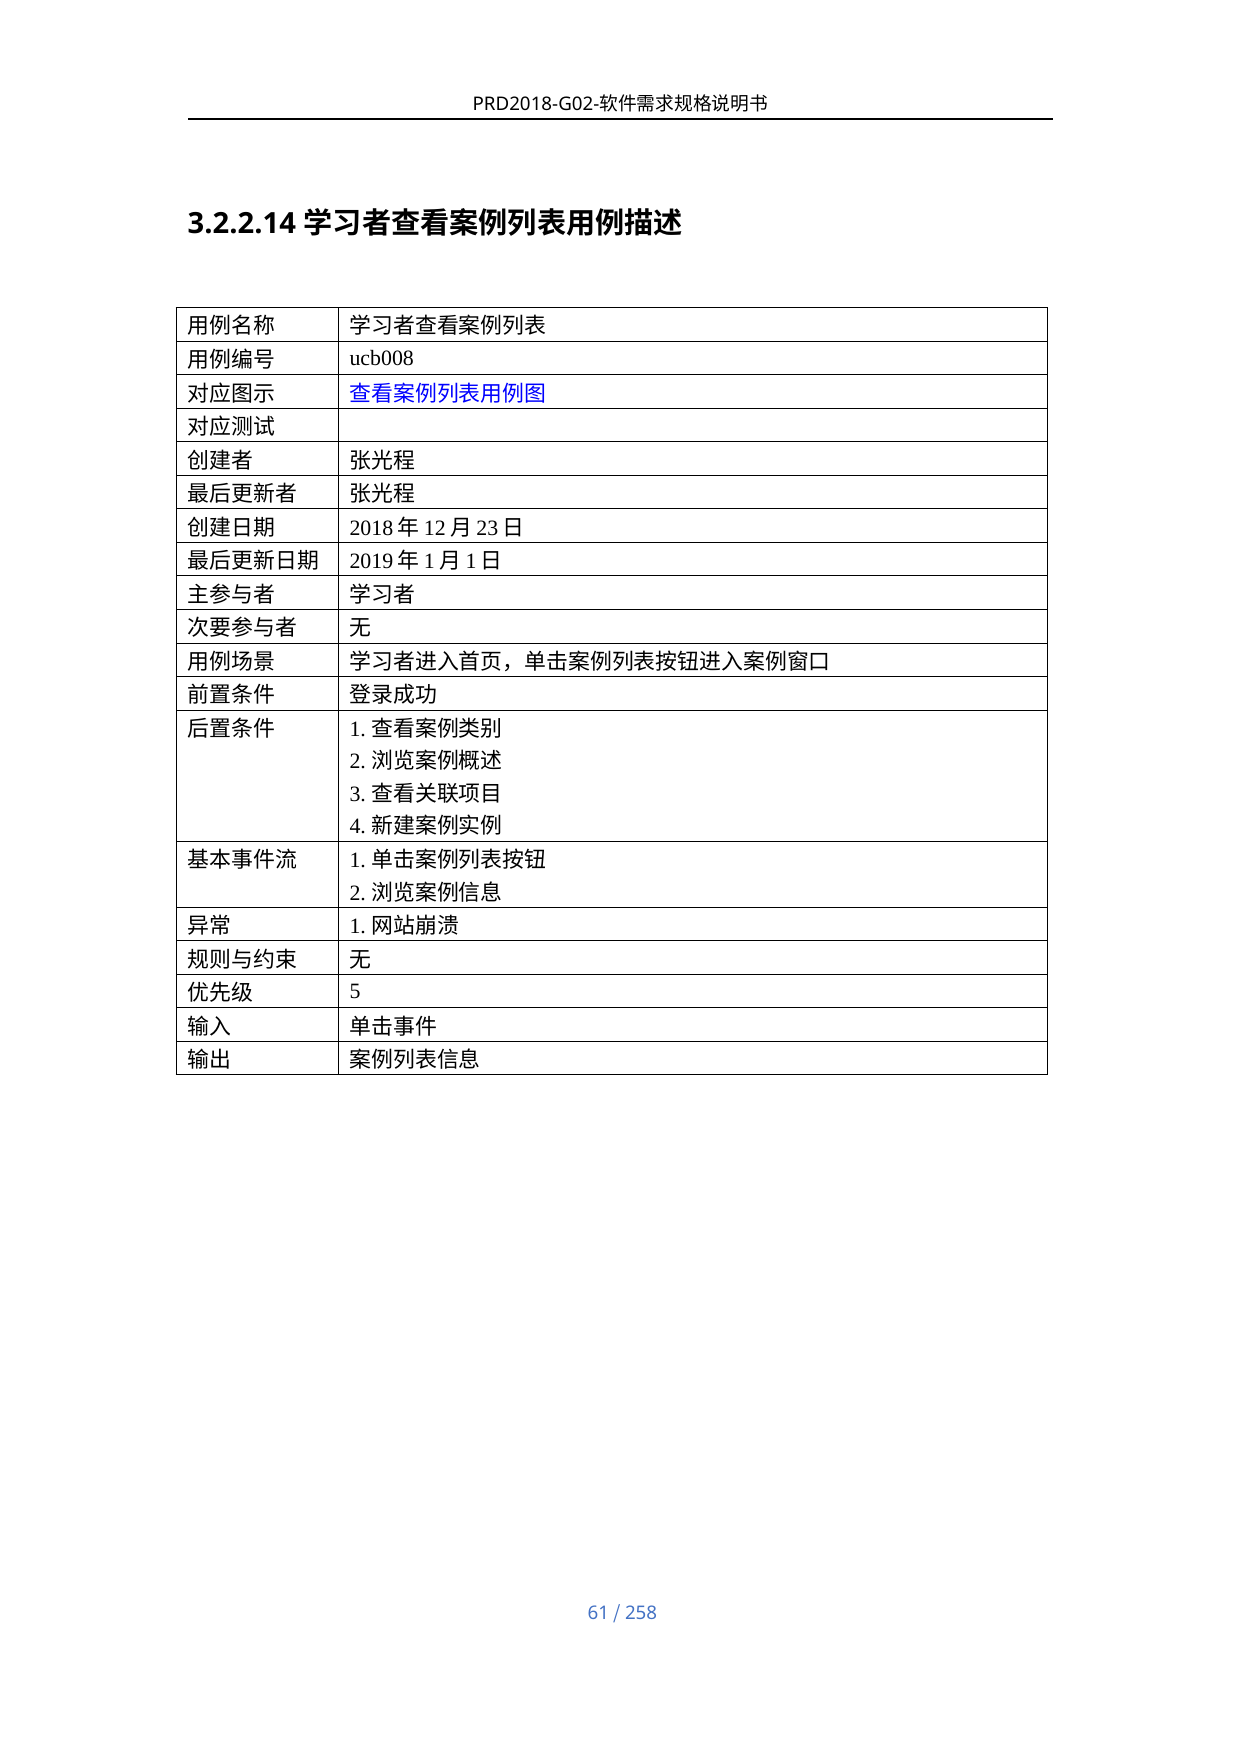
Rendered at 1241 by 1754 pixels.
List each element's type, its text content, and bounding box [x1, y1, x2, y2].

table_header 用例名称 [177, 308, 338, 341]
table_cell 对应测试 [177, 409, 338, 441]
table_header 学习者查看案例列表 [339, 308, 1047, 341]
table_cell 2018年12月23日 [339, 509, 1047, 542]
table_cell 对应图示 [177, 375, 338, 408]
table_cell 张光程 [339, 442, 1047, 475]
table_cell 5 [339, 975, 1047, 1007]
table_cell 无 [339, 610, 1047, 642]
table_cell 1. 查看案例类别 2. 浏览案例概述 3. 查看关联项目 4. 新建案例实例 [339, 711, 1047, 841]
table_cell 创建日期 [177, 509, 338, 542]
table_cell 规则与约束 [177, 941, 338, 974]
table_cell 登录成功 [339, 677, 1047, 709]
table_cell 单击事件 [339, 1008, 1047, 1041]
table_cell 查看案例列表用例图 [339, 375, 1047, 408]
table_cell 前置条件 [177, 677, 338, 709]
subtitle 3.2.2.14 学习者查看案例列表用例描述 [187, 188, 1053, 253]
table_cell 基本事件流 [177, 842, 338, 907]
table_cell 学习者进入首页，单击案例列表按钮进入案例窗口 [339, 644, 1047, 676]
table_cell 输出 [177, 1042, 338, 1074]
table_cell ucb008 [339, 342, 1047, 374]
table_cell 用例场景 [177, 644, 338, 676]
table_cell 最后更新日期 [177, 543, 338, 575]
table_cell 1. 单击案例列表按钮 2. 浏览案例信息 [339, 842, 1047, 907]
table_cell 输入 [177, 1008, 338, 1041]
table_cell 后置条件 [177, 711, 338, 841]
table_cell 用例编号 [177, 342, 338, 374]
table_cell 学习者 [339, 576, 1047, 609]
table_cell 1. 网站崩溃 [339, 908, 1047, 940]
table_cell 异常 [177, 908, 338, 940]
table_cell 无 [339, 941, 1047, 974]
table_cell 次要参与者 [177, 610, 338, 642]
table_cell 主参与者 [177, 576, 338, 609]
table_cell [339, 409, 1047, 441]
table_cell 案例列表信息 [339, 1042, 1047, 1074]
table_cell 优先级 [177, 975, 338, 1007]
table_cell 张光程 [339, 476, 1047, 508]
table_cell 最后更新者 [177, 476, 338, 508]
table_cell 创建者 [177, 442, 338, 475]
table_cell 2019年1月1日 [339, 543, 1047, 575]
